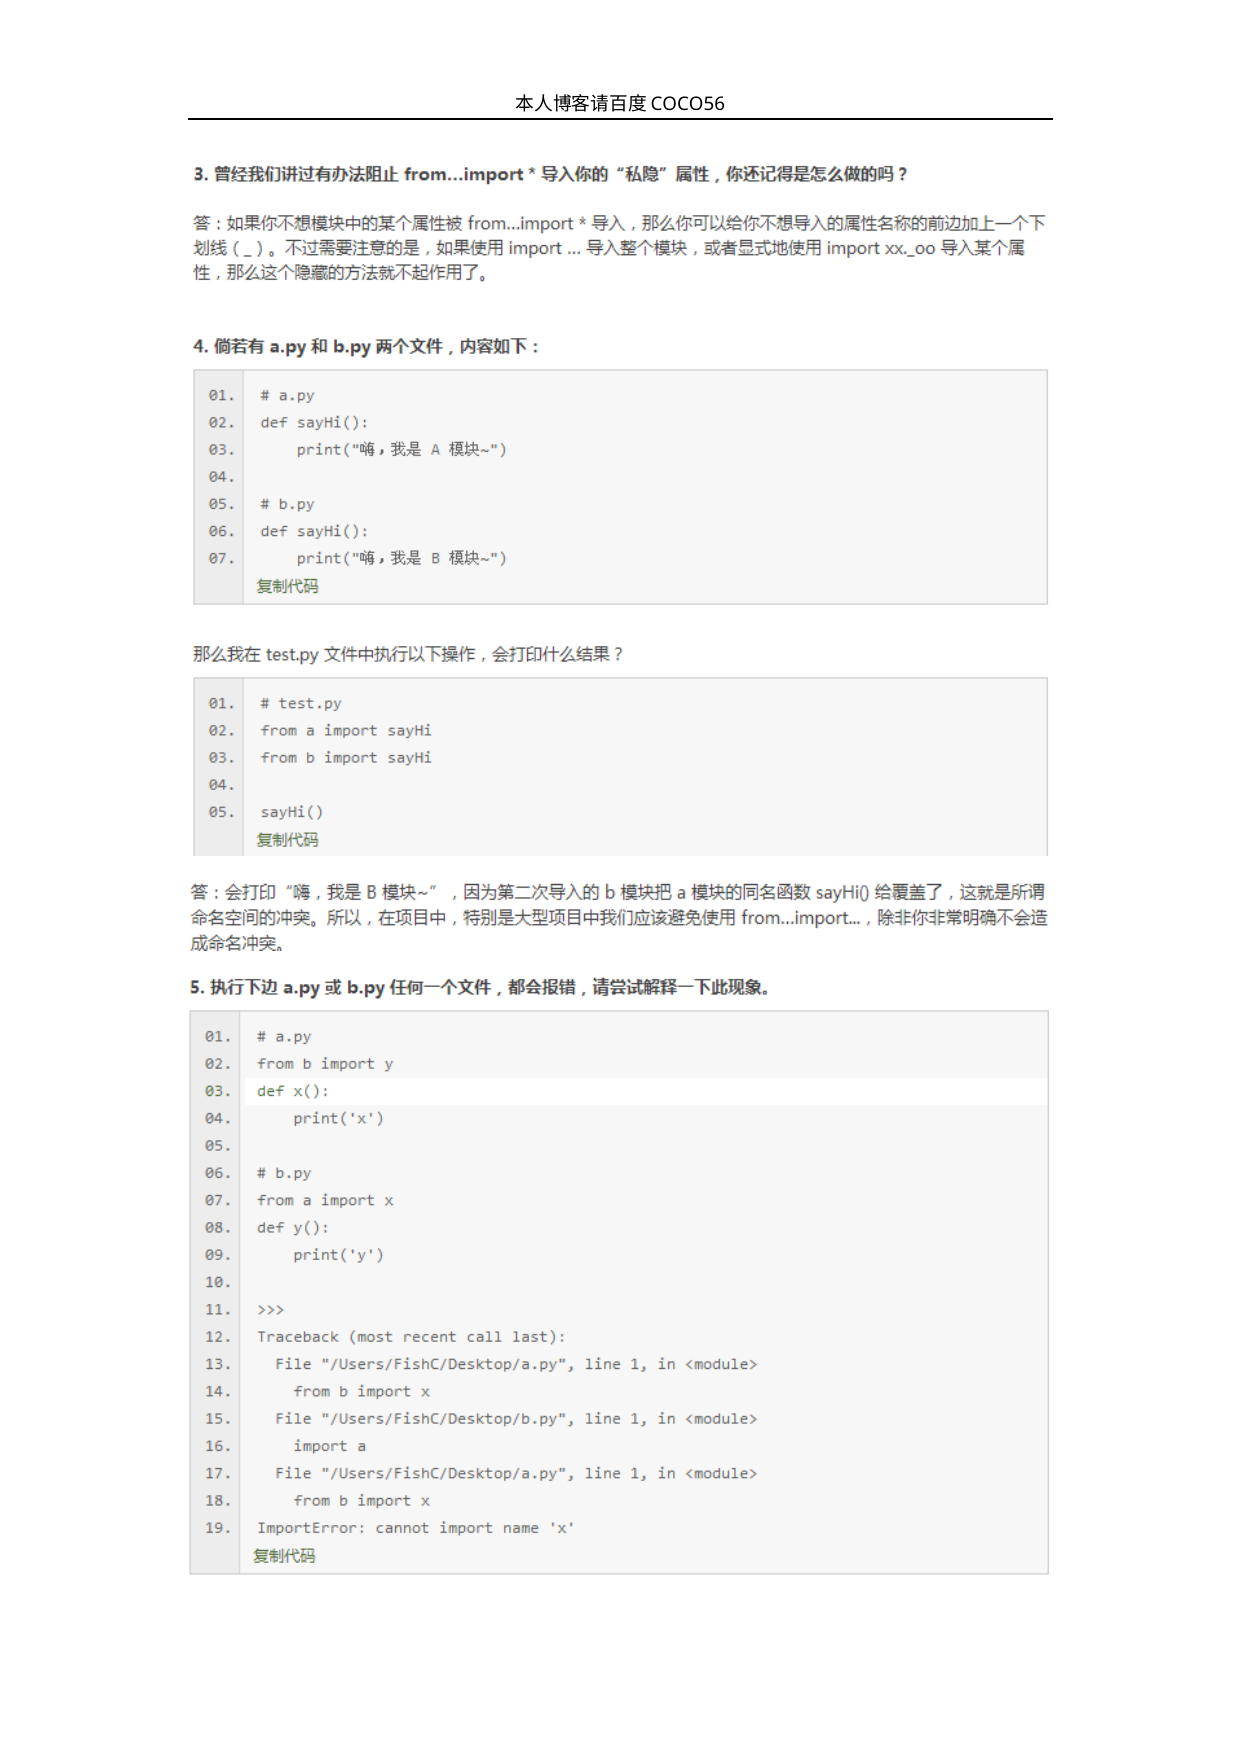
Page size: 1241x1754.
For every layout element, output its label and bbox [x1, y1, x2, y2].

picture [187, 161, 1052, 856]
picture [187, 974, 1053, 1576]
picture [187, 876, 1053, 951]
